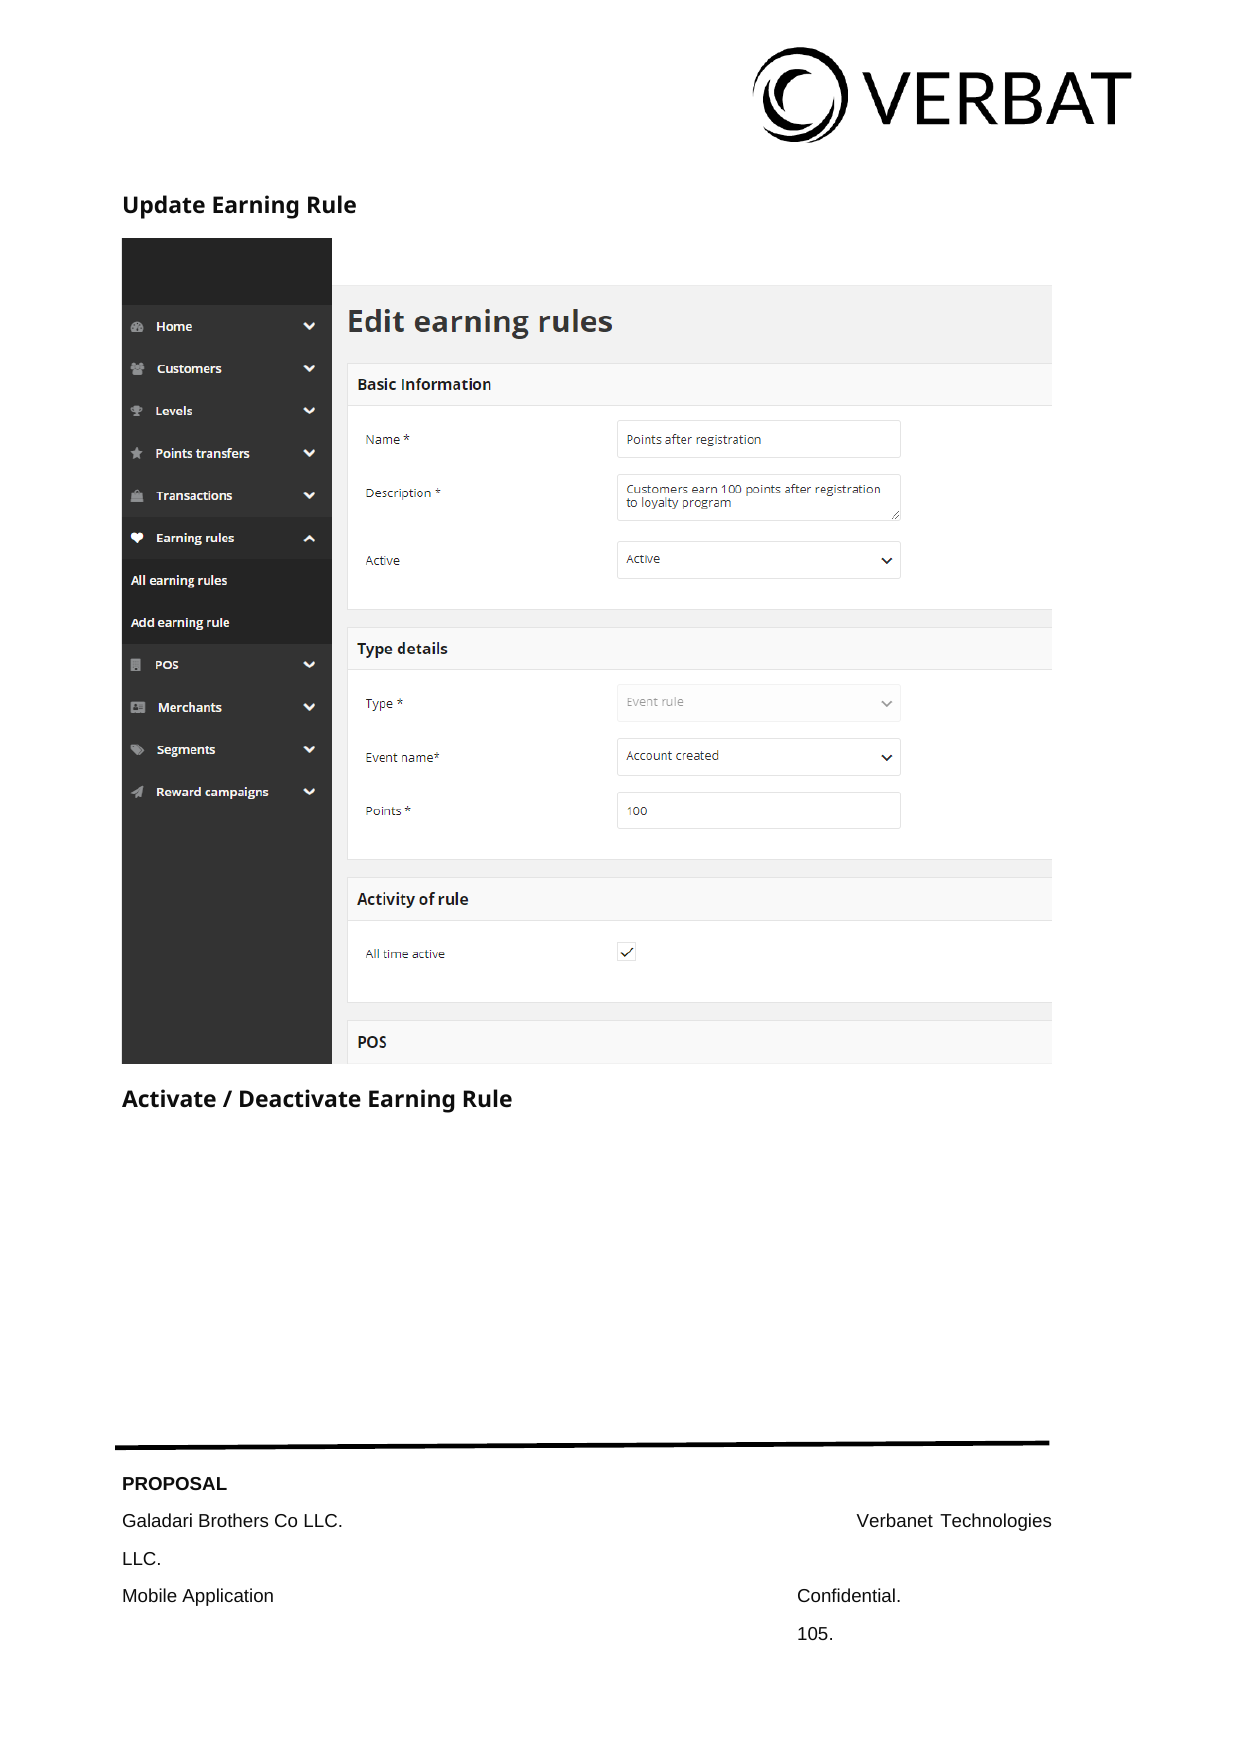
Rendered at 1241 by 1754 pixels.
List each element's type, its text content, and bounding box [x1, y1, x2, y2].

picture [121, 238, 1052, 1064]
picture [748, 42, 1136, 142]
text Update Earning Rule [122, 188, 1053, 220]
text Activate / Deactivate Earning Rule [122, 1083, 1053, 1114]
